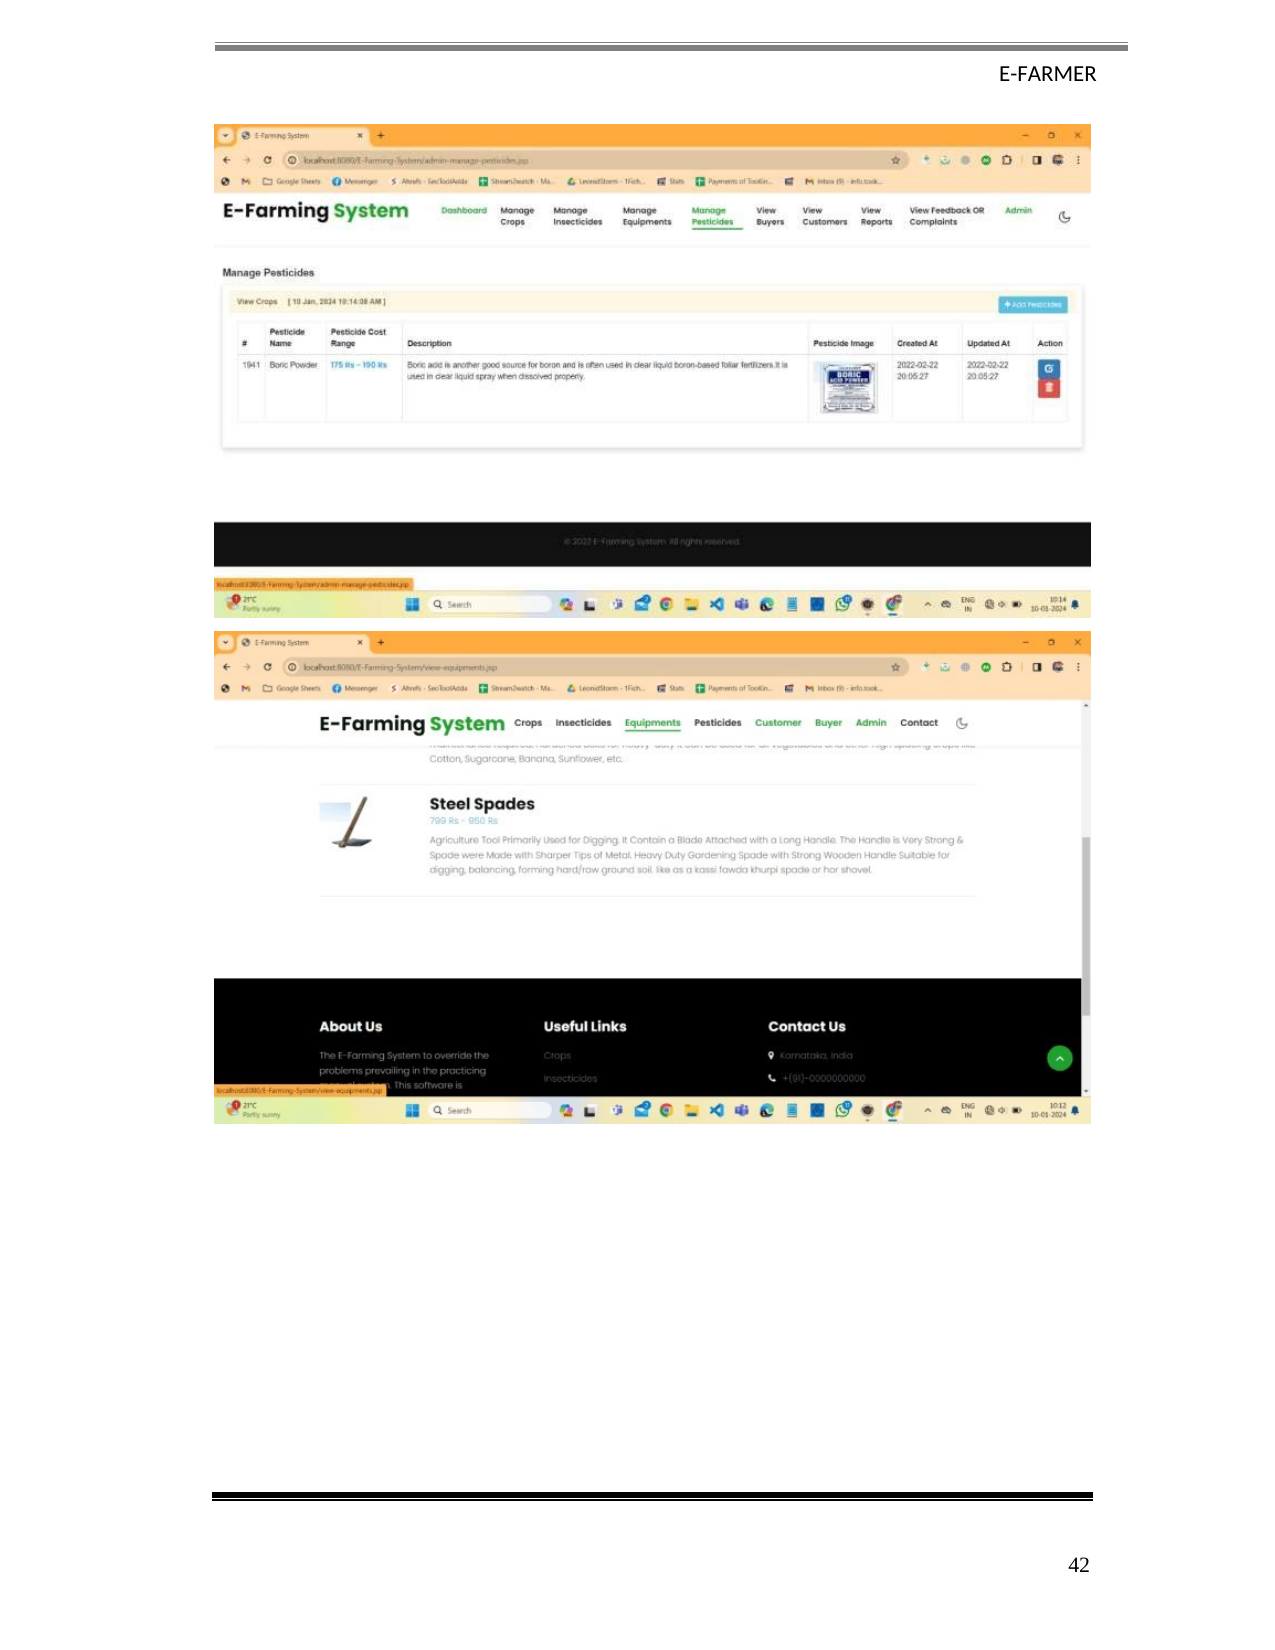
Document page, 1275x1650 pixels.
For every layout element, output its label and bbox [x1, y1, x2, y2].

picture [214, 631, 1091, 1124]
picture [214, 124, 1091, 618]
